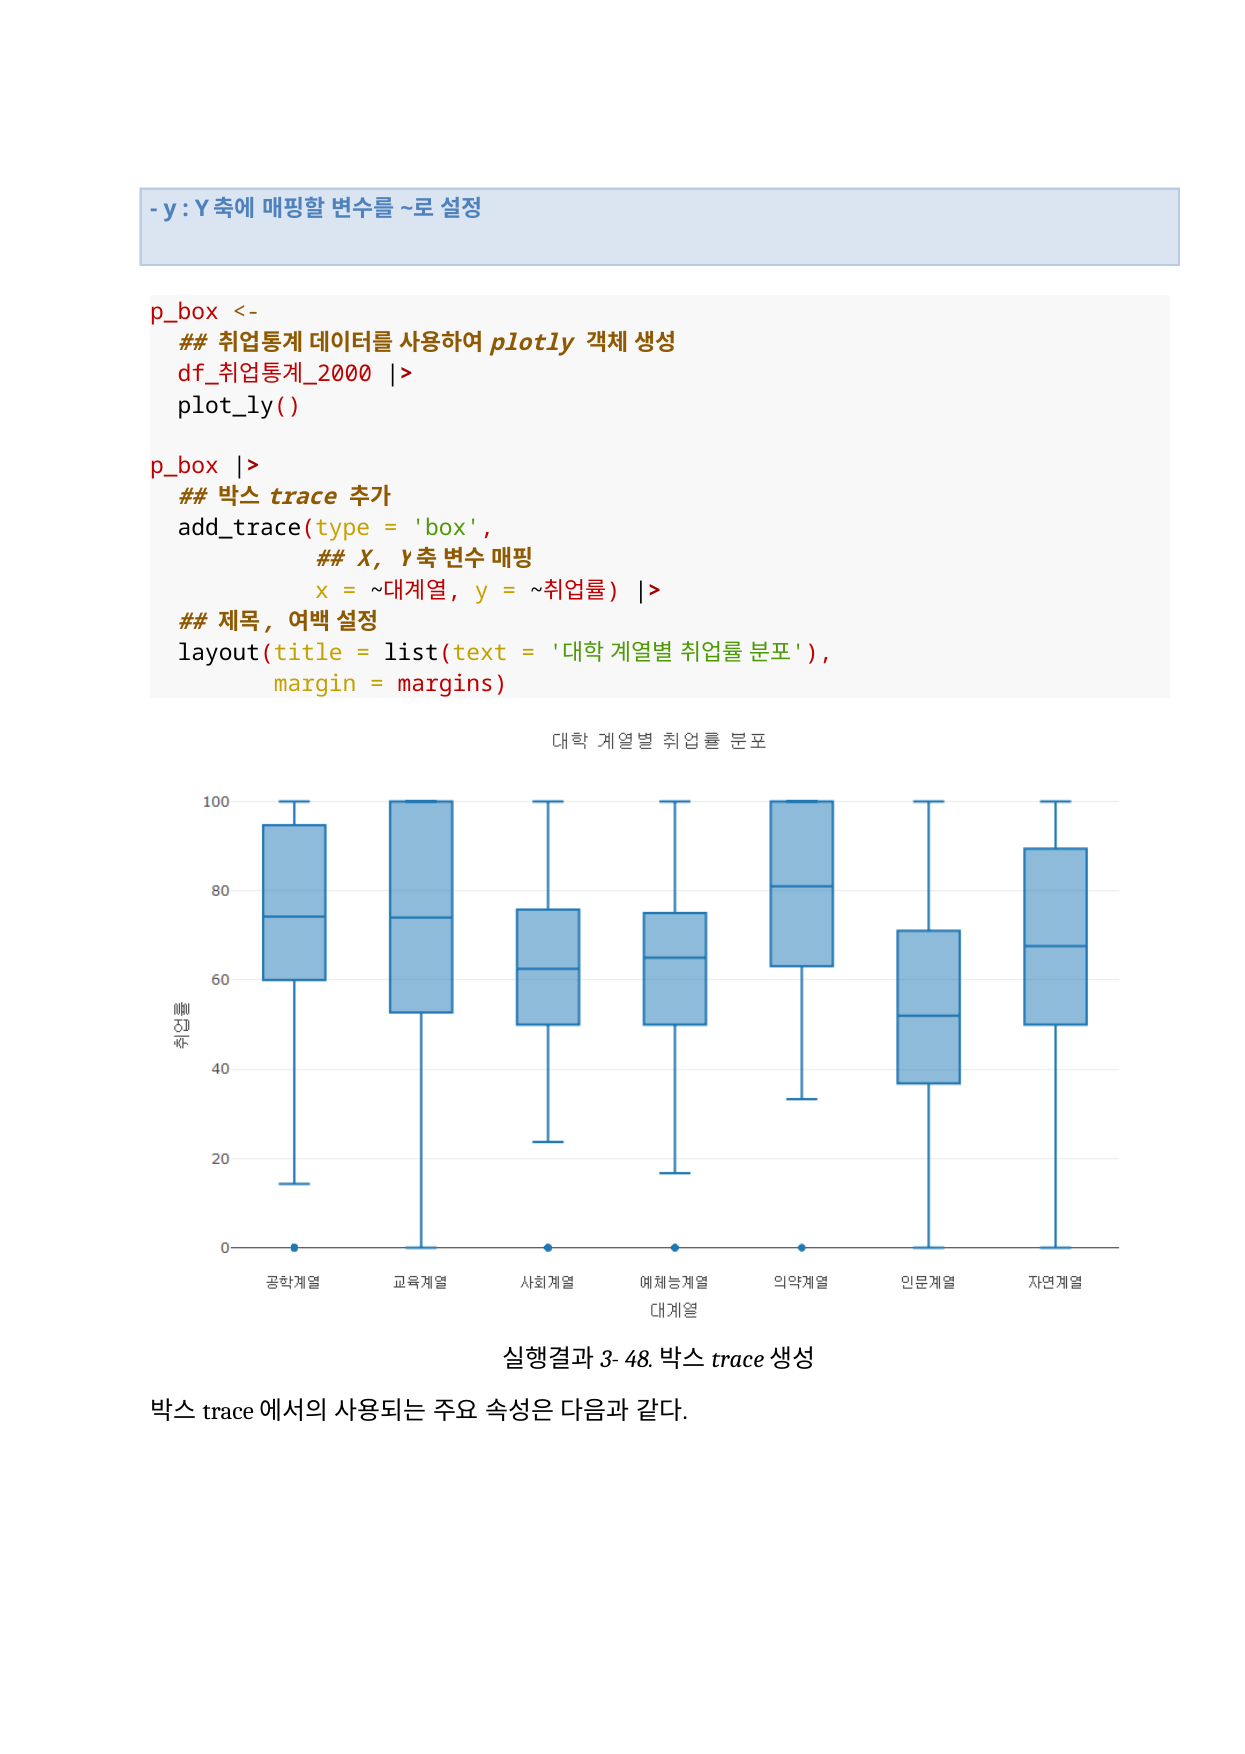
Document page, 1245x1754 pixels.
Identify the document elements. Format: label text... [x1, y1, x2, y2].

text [142, 190, 1178, 264]
picture [172, 719, 1148, 1320]
text 실행결과 3- . 박스 trace 생성 [150, 1340, 1170, 1374]
text p_box <- ## 취업통계 데이터를 사용하여 plotly 객체 생성 df_취업통계_2000 |> plot_ly() p_box |> ## 박스 trace 추가 add_trace(type = 'box', ## X, Y축 변수 매핑 x = ~대계열, y = ~취업률) |> ## 제목, 여백 설정 layout(title = list(text = '대학 계열별 취업률 분포'), margin = margins) [150, 295, 1170, 698]
text 박스 trace에서의 사용되는 주요 속성은 다음과 같다. [150, 1393, 1170, 1427]
